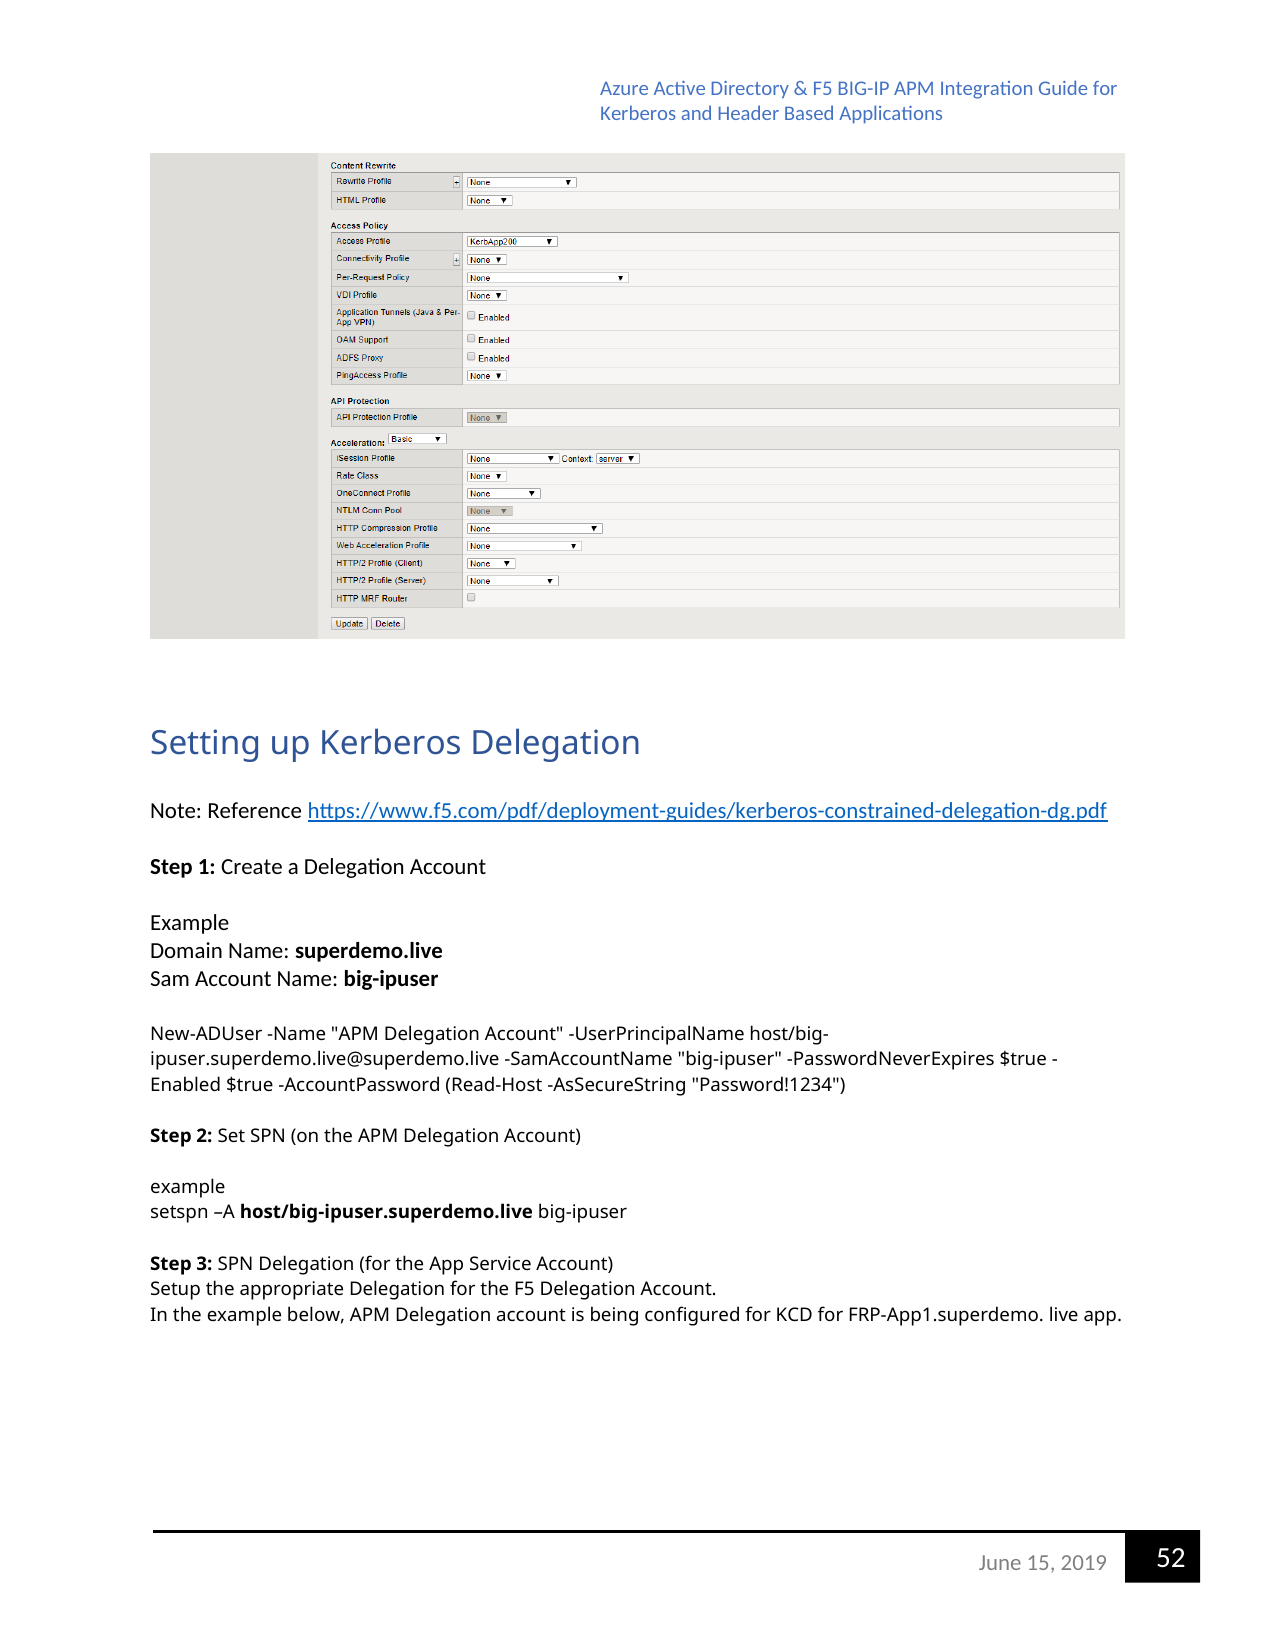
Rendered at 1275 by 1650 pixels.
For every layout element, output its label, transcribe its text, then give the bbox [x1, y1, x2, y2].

text Step 2: Set SPN (on the APM Delegation Account) [150, 1122, 1125, 1148]
text Domain Name: superdemo.live [150, 936, 1125, 964]
picture [150, 153, 1125, 639]
text Note: Reference https://www.f5.com/pdf/deployment-guides/kerberos-constrained-delegation-dg.pdf [150, 796, 1125, 824]
text Sam Account Name: big-ipuser [150, 964, 1125, 992]
text Step 3: SPN Delegation (for the App Service Account) [150, 1250, 1125, 1275]
text setspn –A host/big-ipuser.superdemo.live big-ipuser [150, 1199, 1125, 1224]
text example [150, 1173, 1125, 1199]
text New-ADUser -Name "APM Delegation Account" -UserPrincipalName host/big-ipuser.superdemo.live@superdemo.live -SamAccountName "big-ipuser" -PasswordNeverExpires $true -Enabled $true -AccountPassword (Read-Host -AsSecureString "Password!1234") [150, 1020, 1125, 1097]
text Setup the appropriate Delegation for the F5 Delegation Account. [150, 1275, 1125, 1301]
subtitle Setting up Kerberos Delegation [150, 719, 1125, 764]
text In the example below, APM Delegation account is being configured for KCD for FRP-App1.superdemo. live app. [150, 1301, 1125, 1326]
text Step 1: Create a Delegation Account [150, 852, 1125, 880]
text Example [150, 908, 1125, 936]
